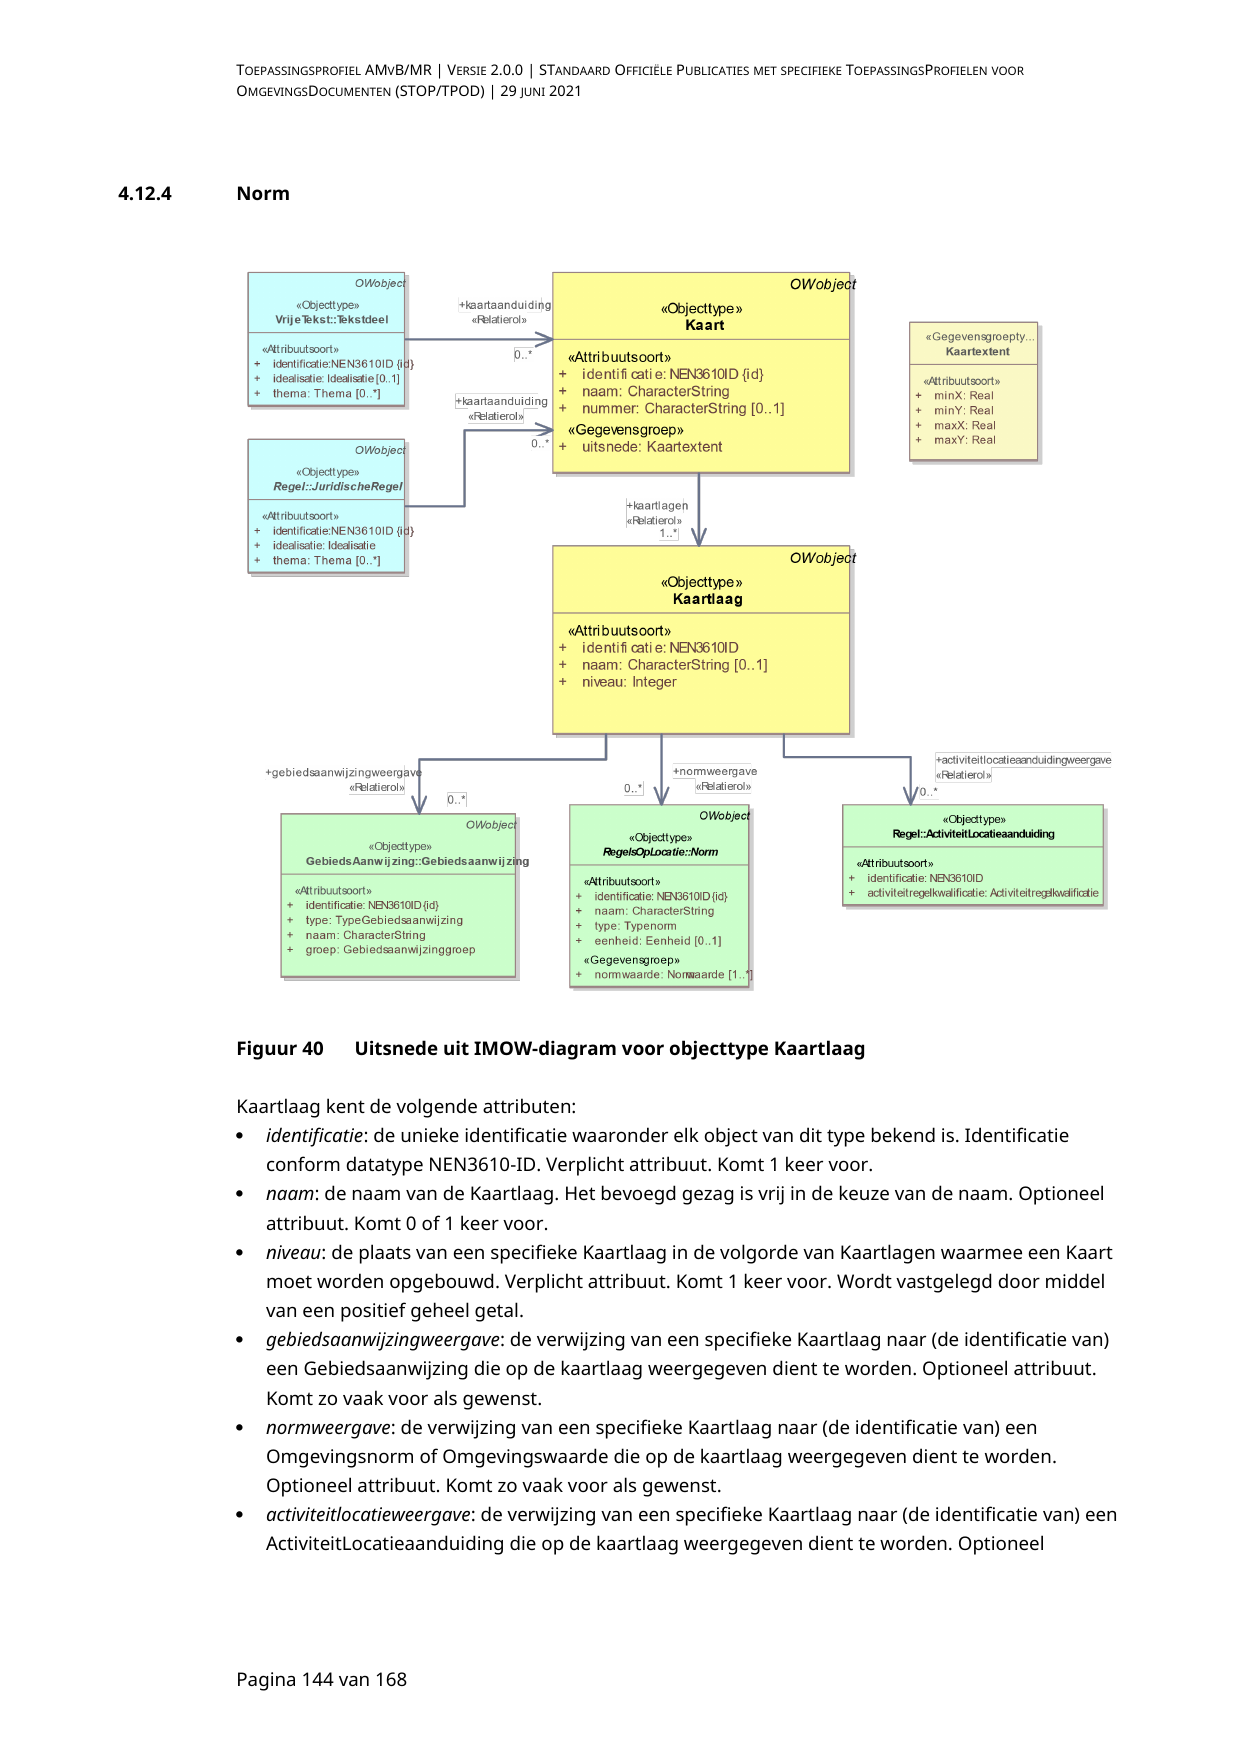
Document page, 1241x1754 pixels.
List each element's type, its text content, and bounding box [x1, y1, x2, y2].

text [236, 1498, 1122, 1557]
text gebiedsaanwijzingweergave: de verwijzing van een specifieke Kaartlaag naar (de identificatie van) een Gebiedsaanwijzing die op de kaartlaag weergegeven dient te worden. Optioneel attribuut. Komt zo vaak voor als gewenst. [236, 1323, 1122, 1411]
text niveau: de plaats van een specifieke Kaartlaag in de volgorde van Kaartlagen waarmee een Kaart moet worden opgebouwd. Verplicht attribuut. Komt 1 keer voor. Wordt vastgelegd door middel van een positief geheel getal. [236, 1236, 1122, 1323]
text Kaartlaag kent de volgende attributen: [236, 1090, 1122, 1119]
picture [236, 261, 1123, 1003]
text normweergave: de verwijzing van een specifieke Kaartlaag naar (de identificatie van) een Omgevingsnorm of Omgevingswaarde die op de kaartlaag weergegeven dient te worden. Optioneel attribuut. Komt zo vaak voor als gewenst. [236, 1411, 1122, 1498]
text Uitsnede uit IMOW-diagram voor objecttype Kaartlaag [236, 1032, 1122, 1061]
subtitle Norm [118, 177, 1122, 206]
text naam: de naam van de Kaartlaag. Het bevoegd gezag is vrij in de keuze van de naam. Optioneel attribuut. Komt 0 of 1 keer voor. [236, 1177, 1122, 1236]
text identificatie: de unieke identificatie waaronder elk object van dit type bekend is. Identificatie conform datatype NEN3610-ID. Verplicht attribuut. Komt 1 keer voor. [236, 1119, 1122, 1177]
